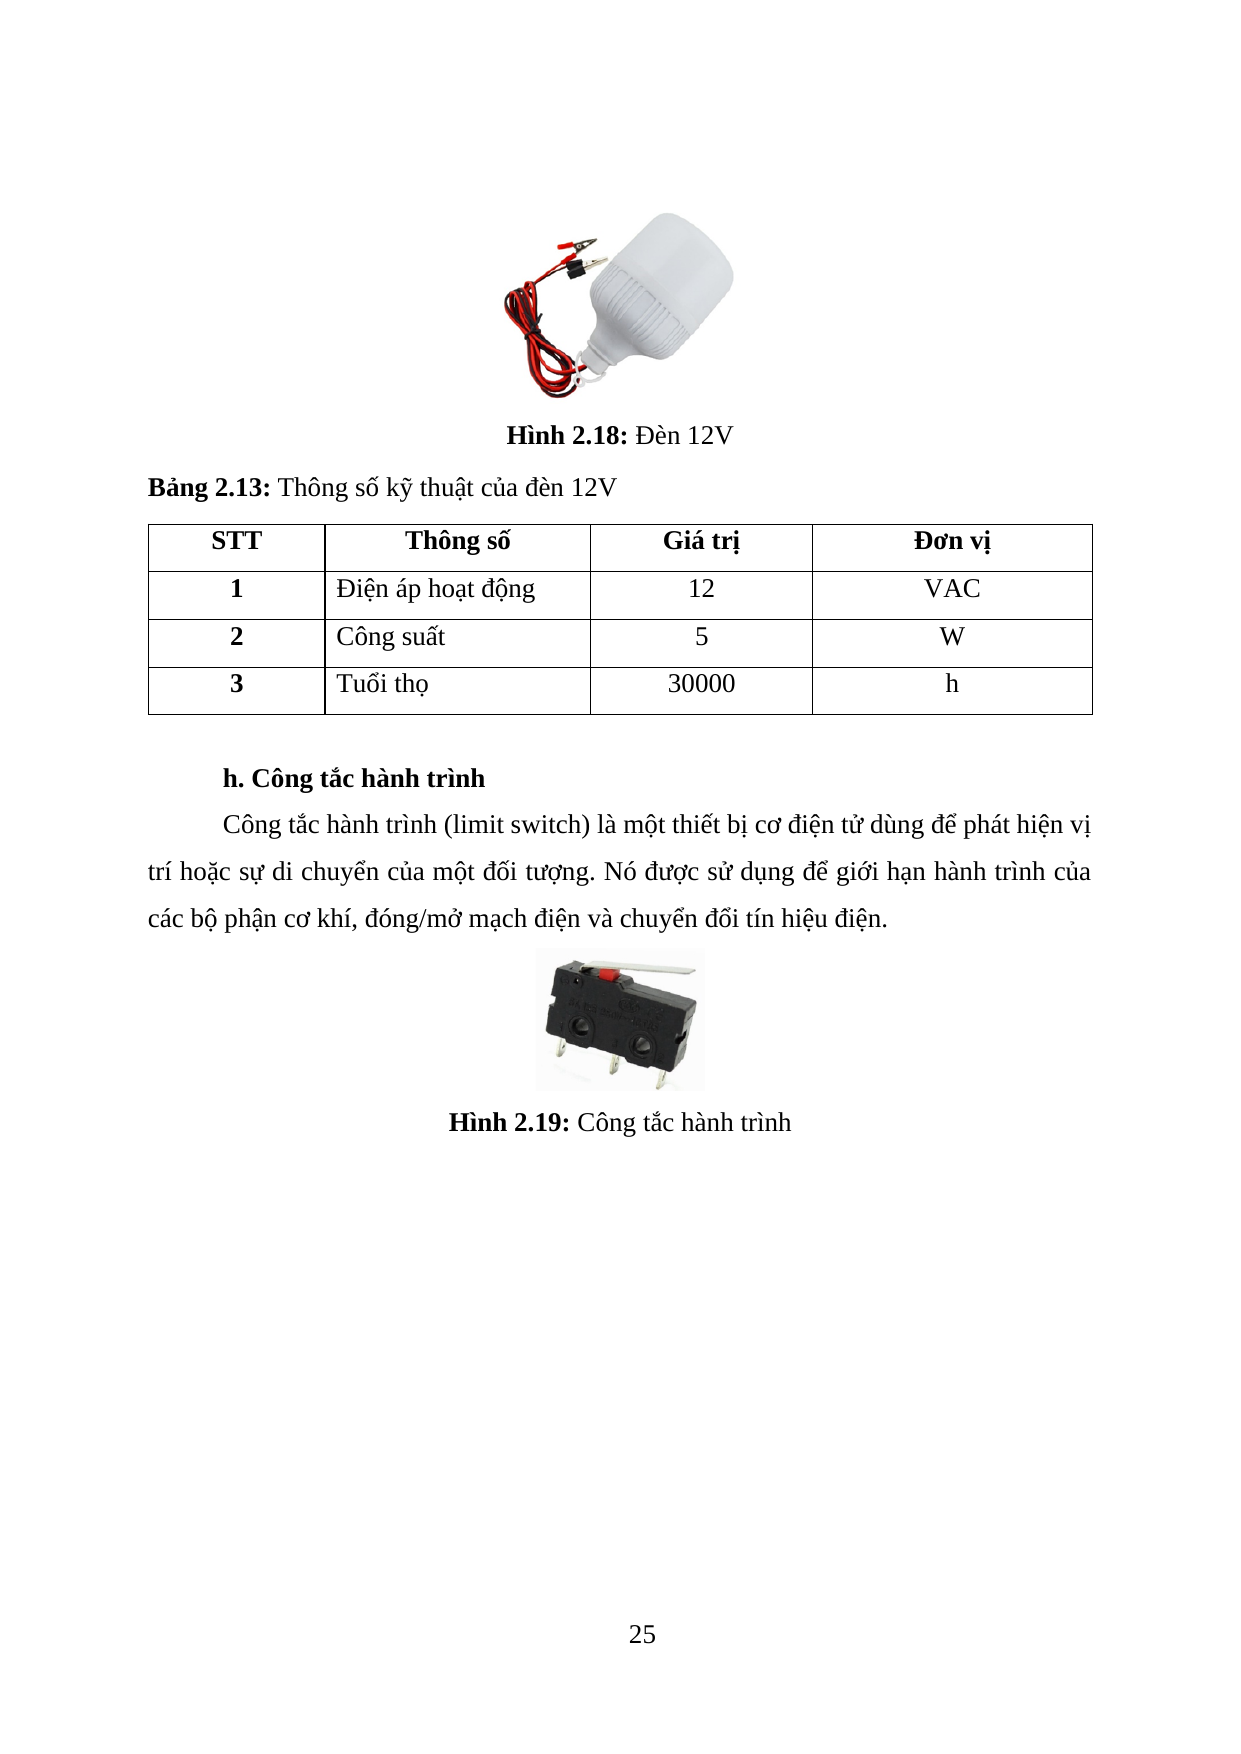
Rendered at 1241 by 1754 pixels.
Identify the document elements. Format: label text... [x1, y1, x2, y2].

table_cell h [813, 668, 1092, 714]
table_cell Điện áp hoạt động [326, 572, 590, 619]
text Công tắc hành trình (limit switch) là một thiết bị cơ điện tử dùng để phát hiện vị trí hoặc sự di chuyển của một đối tượng. Nó được sử dụng để giới hạn hành trình của các bộ phận cơ khí, đóng/mở mạch điện và chuyển đổi tín hiệu điện. [148, 809, 1092, 933]
text Hình 2.18: Đèn 12V [148, 419, 1092, 451]
text Hình 2.19: Công tắc hành trình [148, 1106, 1092, 1137]
text h. Công tắc hành trình [148, 762, 1092, 793]
table_cell W [813, 620, 1092, 667]
table_cell VAC [813, 572, 1092, 619]
table_header Thông số [326, 525, 590, 571]
table_cell 5 [591, 620, 812, 667]
table_cell Tuổi thọ [326, 668, 590, 714]
table_header Đơn vị [813, 525, 1092, 571]
table_cell Công suất [326, 620, 590, 667]
table_cell 2 [149, 620, 324, 667]
table_cell 1 [149, 572, 324, 619]
picture [535, 948, 705, 1091]
table_cell 12 [591, 572, 812, 619]
picture [494, 206, 746, 404]
text Bảng 2.13: Thông số kỹ thuật của đèn 12V [148, 471, 1092, 503]
table_header Giá trị [591, 525, 812, 571]
table_header STT [149, 525, 324, 571]
table_cell 30000 [591, 668, 812, 714]
table_cell 3 [149, 668, 324, 714]
